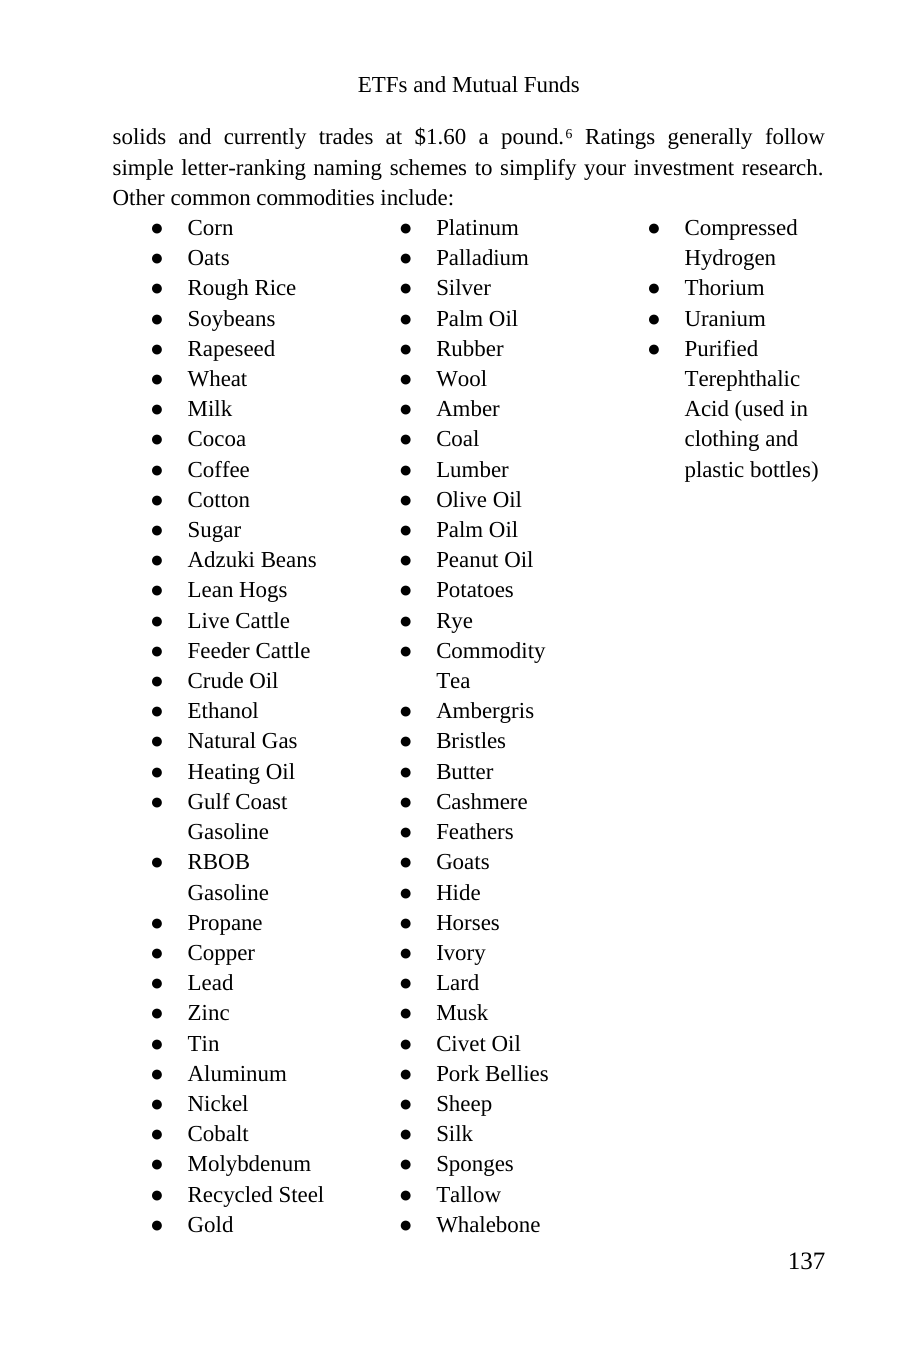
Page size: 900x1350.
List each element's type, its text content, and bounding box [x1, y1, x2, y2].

list Rapeseed [150, 335, 328, 361]
list Goats [398, 848, 576, 875]
list Feeder Cattle [150, 637, 328, 663]
list Silver [398, 274, 576, 301]
list Tallow [398, 1181, 576, 1207]
list Cotton [150, 486, 328, 512]
list Natural Gas [150, 728, 328, 754]
list Nickel [150, 1090, 328, 1116]
list Milk [150, 395, 328, 422]
list Commodity Tea [398, 637, 576, 693]
list Palm Oil [398, 516, 576, 542]
list Soybeans [150, 305, 328, 331]
list Silk [398, 1120, 576, 1147]
list Cobalt [150, 1120, 328, 1147]
list Palladium [398, 244, 576, 271]
list Whalebone [398, 1211, 576, 1237]
list Wheat [150, 365, 328, 391]
list Lard [398, 969, 576, 996]
list Zinc [150, 999, 328, 1026]
list Copper [150, 939, 328, 965]
list Rough Rice [150, 274, 328, 301]
list Cocoa [150, 426, 328, 452]
list Amber [398, 395, 576, 422]
list Sponges [398, 1151, 576, 1177]
list Propane [150, 909, 328, 935]
list Coal [398, 426, 576, 452]
list Recycled Steel [150, 1181, 328, 1207]
list Bristles [398, 728, 576, 754]
list Lead [150, 969, 328, 996]
list Uranium [647, 305, 825, 331]
list Lean Hogs [150, 577, 328, 603]
list Rye [398, 607, 576, 633]
list Coffee [150, 456, 328, 482]
list Gulf Coast Gasoline [150, 788, 328, 844]
list Heating Oil [150, 758, 328, 784]
list Aluminum [150, 1060, 328, 1086]
list Molybdenum [150, 1151, 328, 1177]
list Horses [398, 909, 576, 935]
list Civet Oil [398, 1030, 576, 1056]
list Oats [150, 244, 328, 271]
list Olive Oil [398, 486, 576, 512]
list Potatoes [398, 577, 576, 603]
list Tin [150, 1030, 328, 1056]
list Corn [150, 214, 328, 240]
list Peanut Oil [398, 546, 576, 573]
list Palm Oil [398, 305, 576, 331]
list Platinum [398, 214, 576, 240]
list Ambergris [398, 697, 576, 724]
list Purified Terephthalic Acid (used in clothing and plastic bottles) [647, 335, 825, 482]
list Musk [398, 999, 576, 1026]
list Sheep [398, 1090, 576, 1116]
list Gold [150, 1211, 328, 1237]
list RBOB Gasoline [150, 848, 328, 905]
list Rubber [398, 335, 576, 361]
list Butter [398, 758, 576, 784]
list Adzuki Beans [150, 546, 328, 573]
list Pork Bellies [398, 1060, 576, 1086]
list Ivory [398, 939, 576, 965]
list Compressed Hydrogen [647, 214, 825, 271]
list Cashmere [398, 788, 576, 814]
list Feathers [398, 818, 576, 844]
list Crude Oil [150, 667, 328, 693]
list Thorium [647, 274, 825, 301]
list Hide [398, 879, 576, 905]
list Lumber [398, 456, 576, 482]
list Ethanol [150, 697, 328, 724]
list Sugar [150, 516, 328, 542]
list Wool [398, 365, 576, 391]
list Live Cattle [150, 607, 328, 633]
